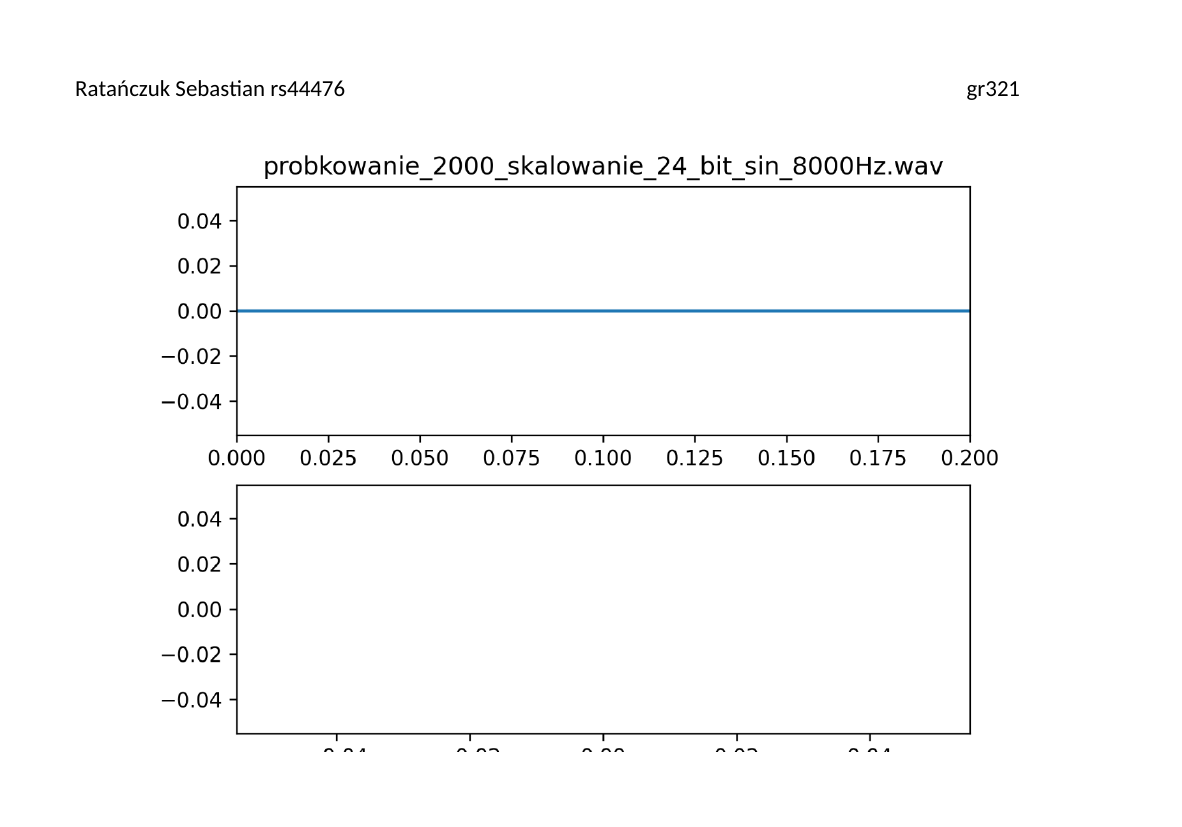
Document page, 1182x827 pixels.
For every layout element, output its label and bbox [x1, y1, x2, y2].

picture [118, 101, 1063, 752]
